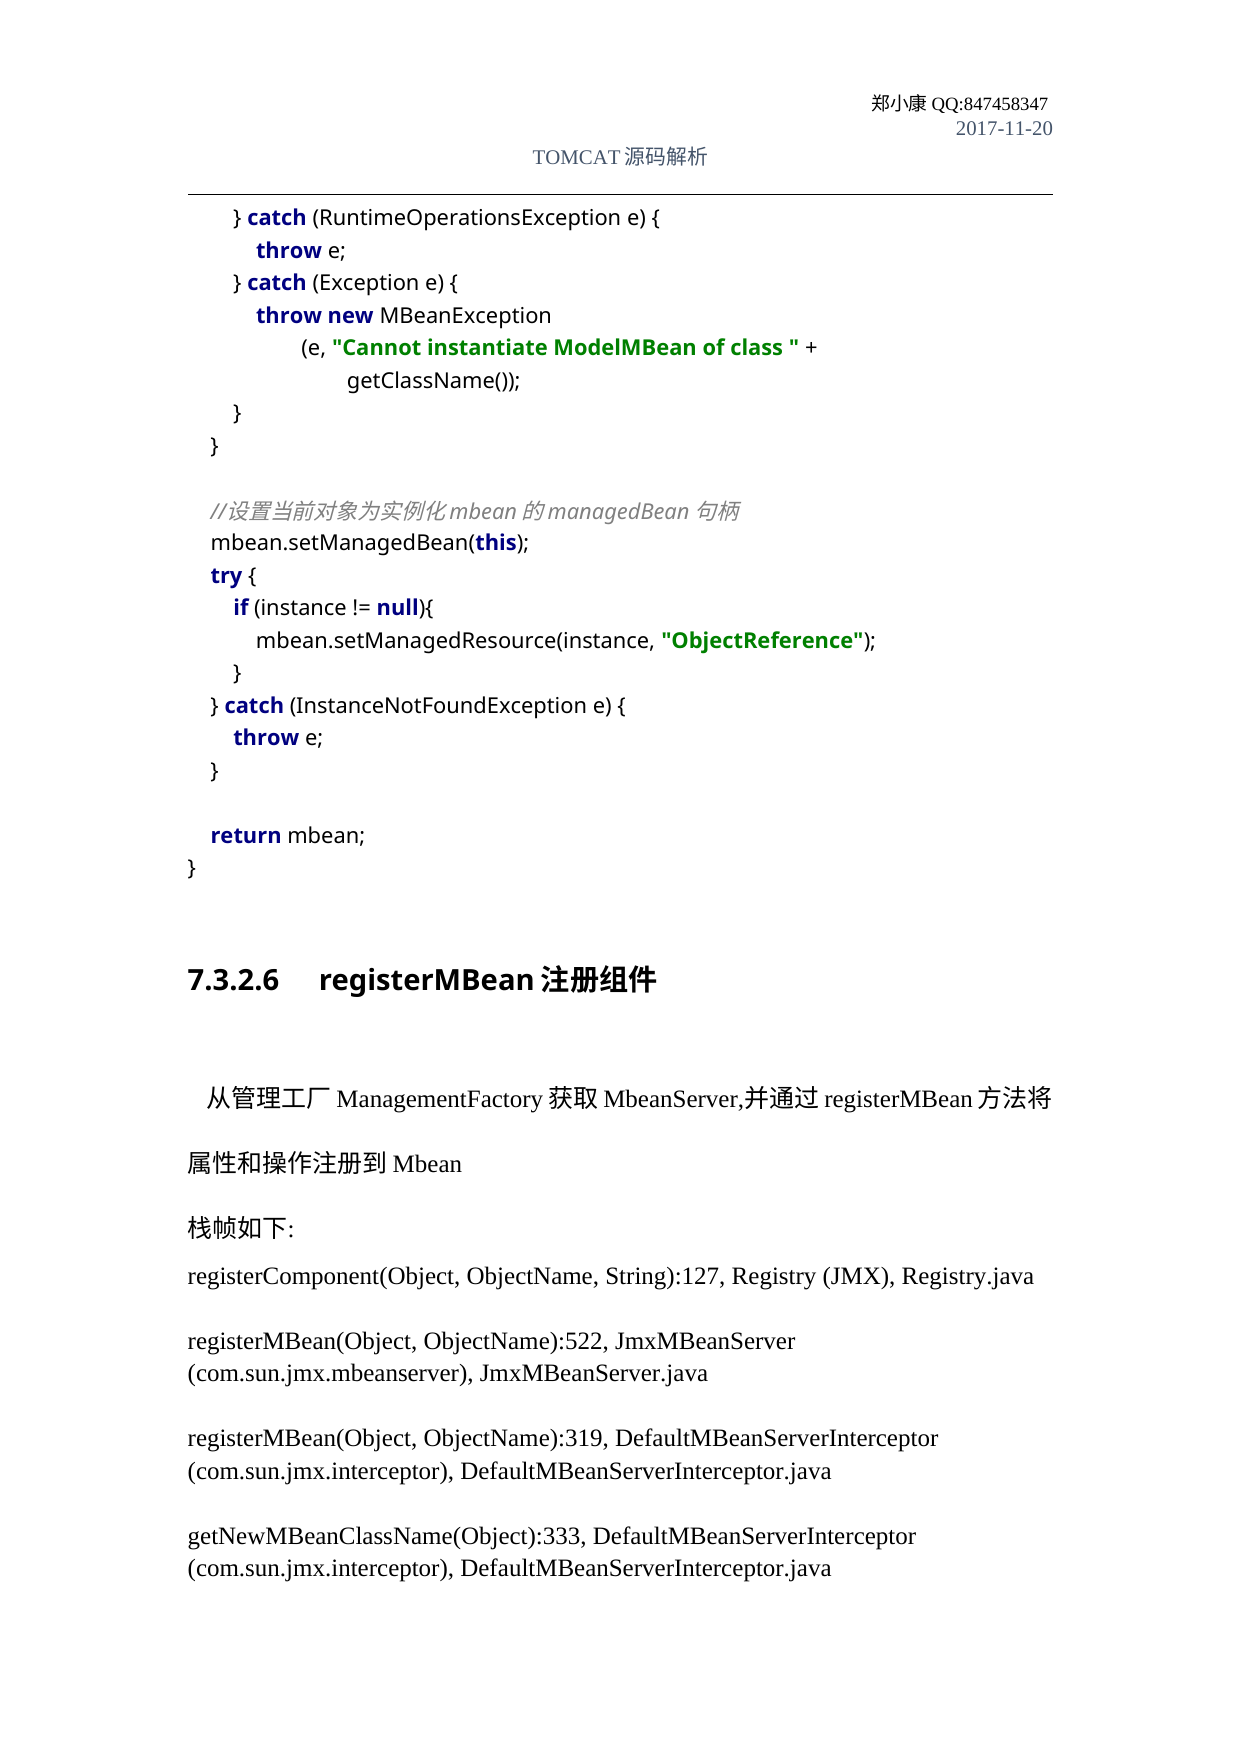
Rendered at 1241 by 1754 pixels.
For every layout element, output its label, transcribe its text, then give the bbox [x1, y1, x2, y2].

text registerMBean(Object, ObjectName):319, DefaultMBeanServerInterceptor (com.sun.jmx.interceptor), DefaultMBeanServerInterceptor.java [187, 1421, 1053, 1486]
text 栈帧如下: [187, 1194, 1053, 1259]
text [187, 201, 1053, 883]
text registerMBean(Object, ObjectName):522, JmxMBeanServer (com.sun.jmx.mbeanserver), JmxMBeanServer.java [187, 1324, 1053, 1389]
text 从管理工厂ManagementFactory获取MbeanServer,并通过registerMBean方法将属性和操作注册到Mbean [187, 1064, 1053, 1194]
text getNewMBeanClassName(Object):333, DefaultMBeanServerInterceptor (com.sun.jmx.interceptor), DefaultMBeanServerInterceptor.java [187, 1519, 1053, 1584]
text registerComponent(Object, ObjectName, String):127, Registry (JMX), Registry.java [187, 1259, 1053, 1291]
subtitle registerMBean注册组件 [187, 945, 1053, 1010]
